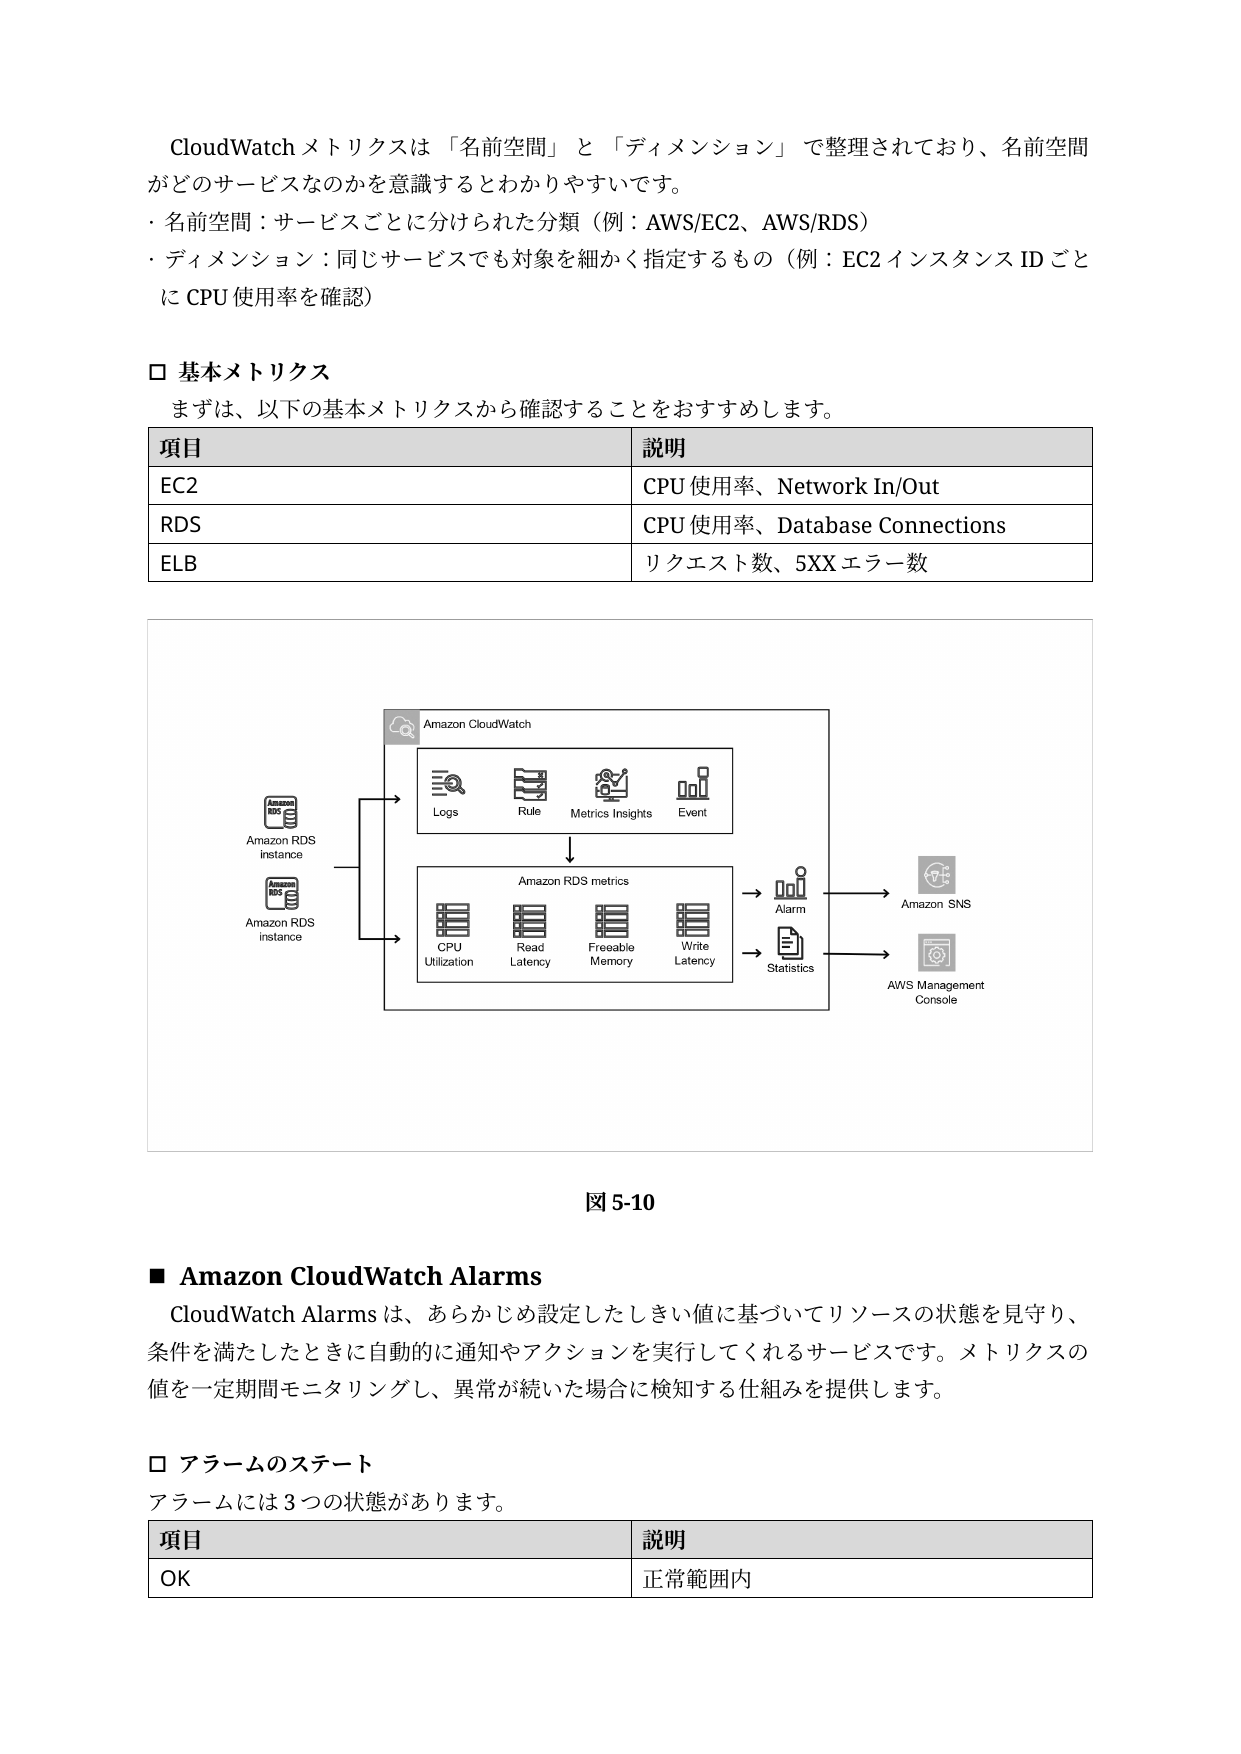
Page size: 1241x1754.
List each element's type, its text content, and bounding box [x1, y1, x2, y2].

table_header 説明 [632, 428, 1092, 466]
table_cell CPU使用率、Network In/Out [632, 467, 1092, 504]
text 図5-10 [148, 1182, 1092, 1220]
text アラームには3つの状態があります。 [148, 1482, 1092, 1520]
text まずは、以下の基本メトリクスから確認することをおすすめします。 [148, 389, 1092, 427]
text CloudWatchメトリクスは 「名前空間」 と 「ディメンション」 で整理されており、名前空間がどのサービスなのかを意識するとわかりやすいです。 [148, 127, 1092, 202]
table_cell CPU使用率、Database Connections [632, 505, 1092, 543]
table_cell EC2 [149, 467, 631, 504]
text CloudWatch Alarmsは、あらかじめ設定したしきい値に基づいてリソースの状態を見守り、条件を満たしたときに自動的に通知やアクションを実行してくれるサービスです。メトリクスの値を一定期間モニタリングし、異常が続いた場合に検知する仕組みを提供します。 [148, 1295, 1092, 1407]
text ディメンション：同じサービスでも対象を細かく指定するもの（例：EC2インスタンスIDごとにCPU使用率を確認） [148, 239, 1092, 314]
table_header 項目 [149, 1521, 631, 1558]
text Amazon CloudWatch Alarms [148, 1257, 1092, 1295]
text アラームのステート [148, 1445, 1092, 1482]
table_header 項目 [149, 428, 631, 466]
text 基本メトリクス [148, 352, 1092, 389]
text 名前空間：サービスごとに分けられた分類（例：AWS/EC2、AWS/RDS） [148, 202, 1092, 239]
table_cell ELB [149, 544, 631, 581]
table_cell OK [149, 1559, 631, 1597]
table_cell RDS [149, 505, 631, 543]
table_cell 正常範囲内 [632, 1559, 1092, 1597]
table_cell リクエスト数、5XXエラー数 [632, 544, 1092, 581]
table_header 説明 [632, 1521, 1092, 1558]
